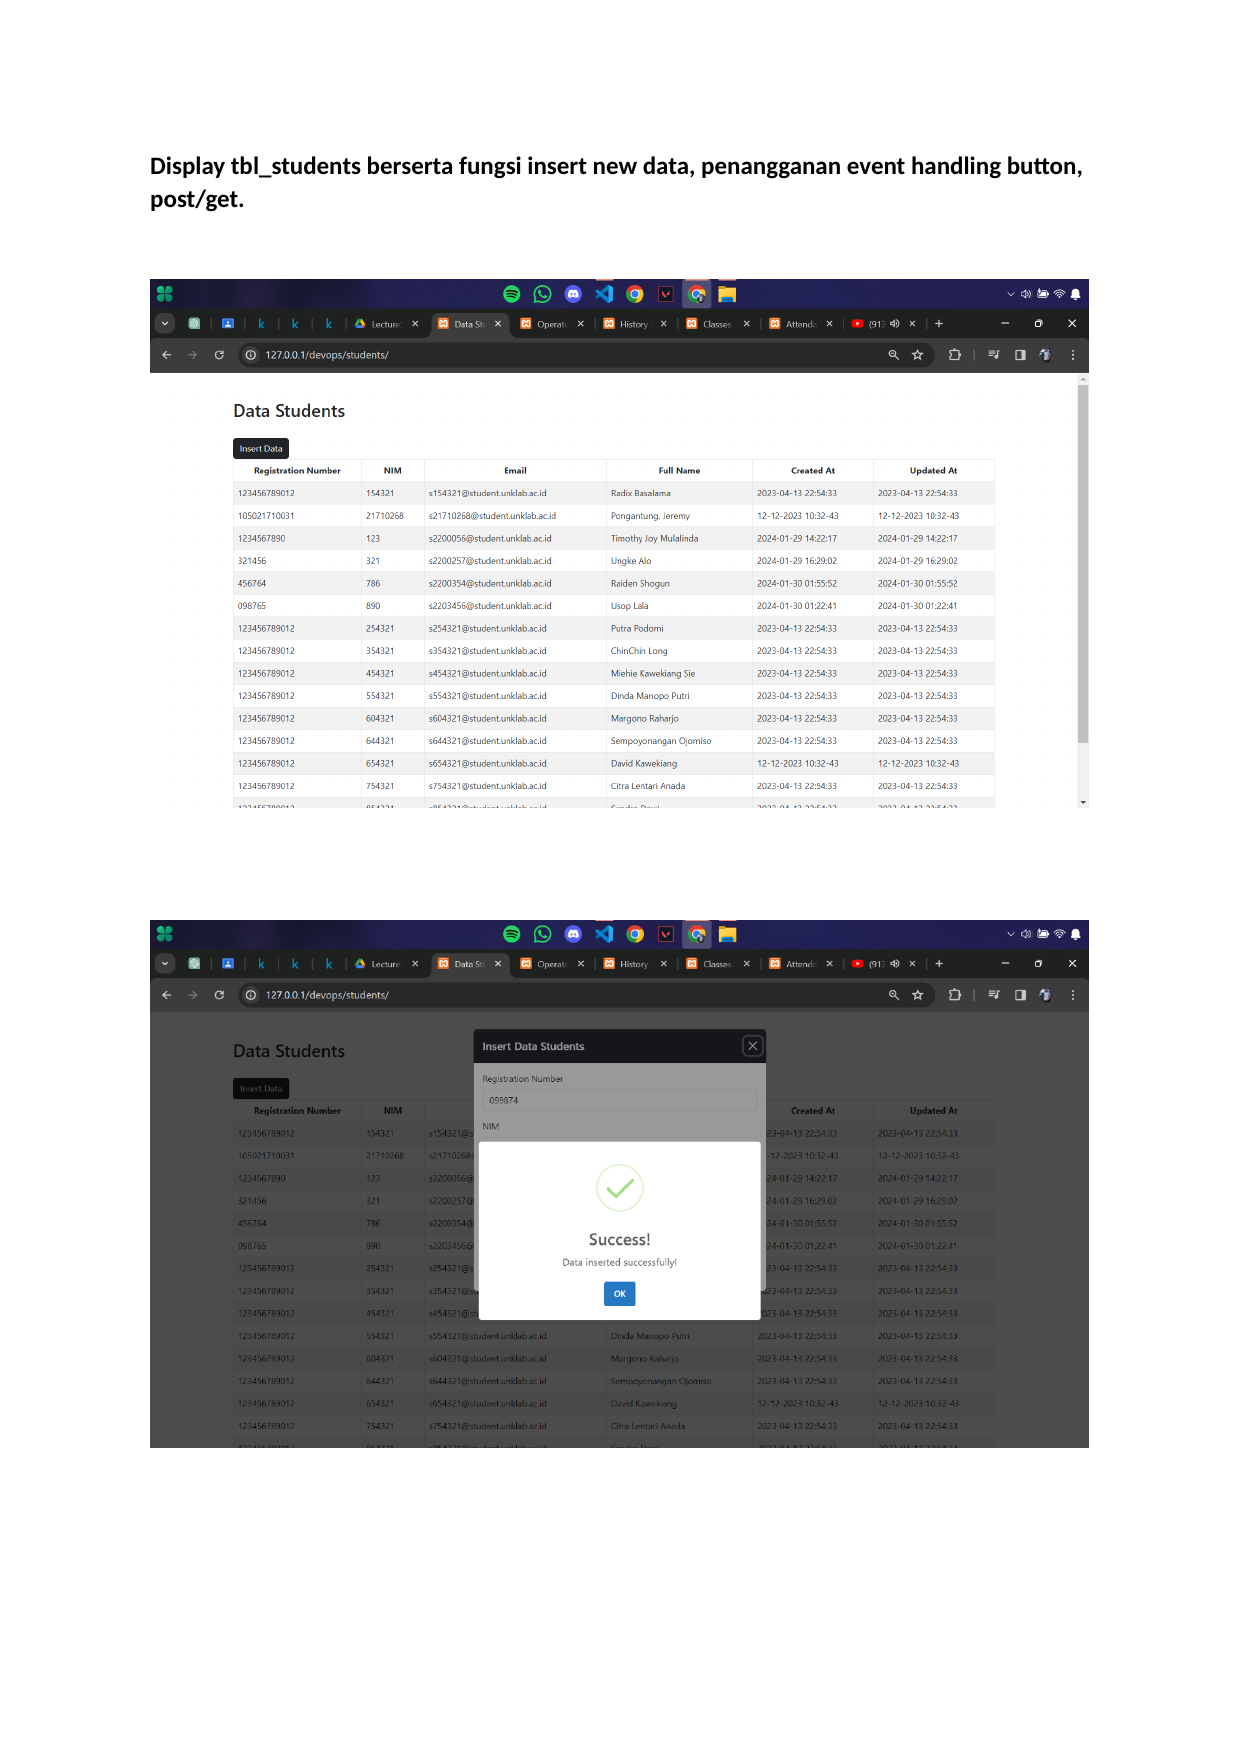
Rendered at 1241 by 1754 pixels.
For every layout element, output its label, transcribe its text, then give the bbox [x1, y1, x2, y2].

picture [150, 920, 1089, 1448]
text Display tbl_students berserta fungsi insert new data, penangganan event handling button, post/get. [150, 150, 1090, 213]
picture [150, 279, 1089, 808]
